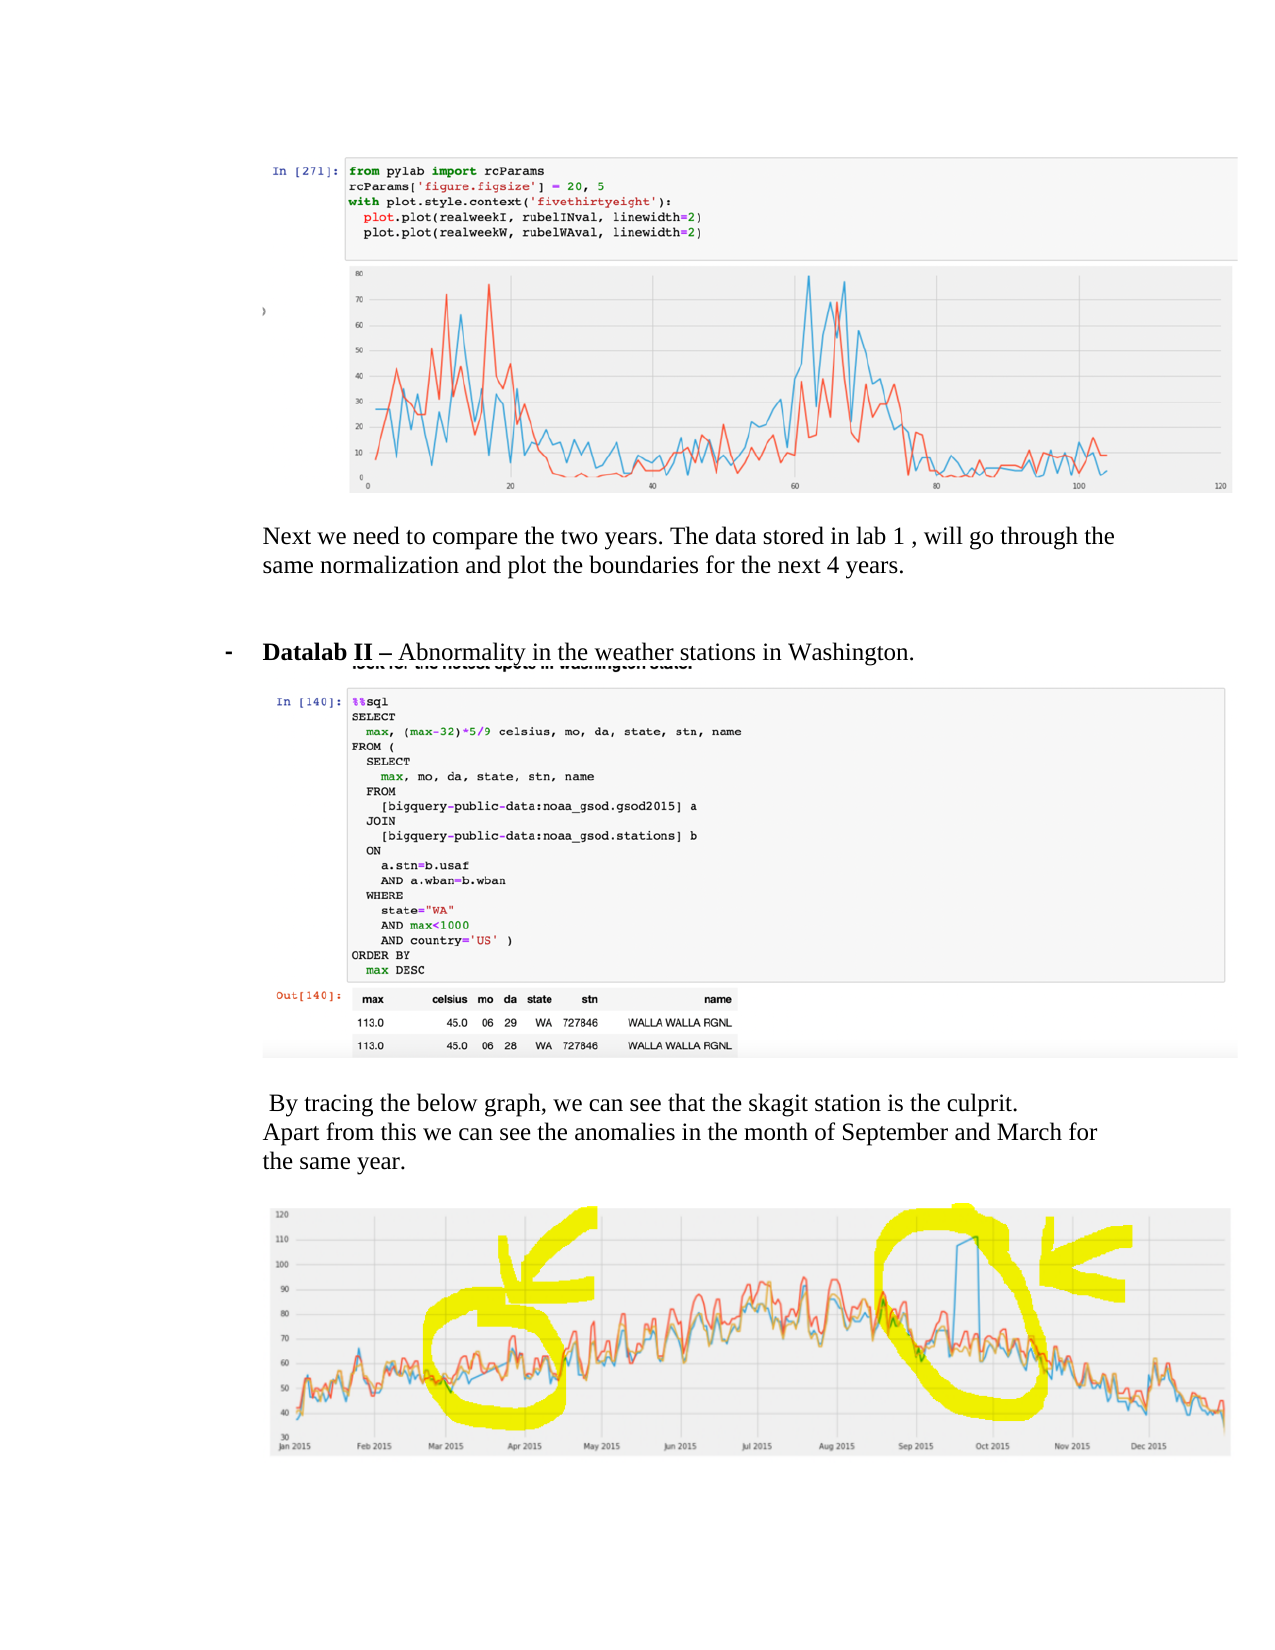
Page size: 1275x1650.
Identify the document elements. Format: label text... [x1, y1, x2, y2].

list By tracing the below graph, we can see that the skagit station is the culprit. [262, 1088, 1125, 1117]
picture [262, 1203, 1238, 1463]
picture [262, 150, 1238, 493]
picture [262, 666, 1238, 1060]
list Apart from this we can see the anomalies in the month of September and March for the same year. [262, 1117, 1125, 1174]
list Datalab II – Abnormality in the weather stations in Washington. [225, 636, 1125, 667]
list Next we need to compare the two years. The data stored in lab 1 , will go through the same normalization and plot the boundaries for the next 4 years. [262, 521, 1125, 578]
